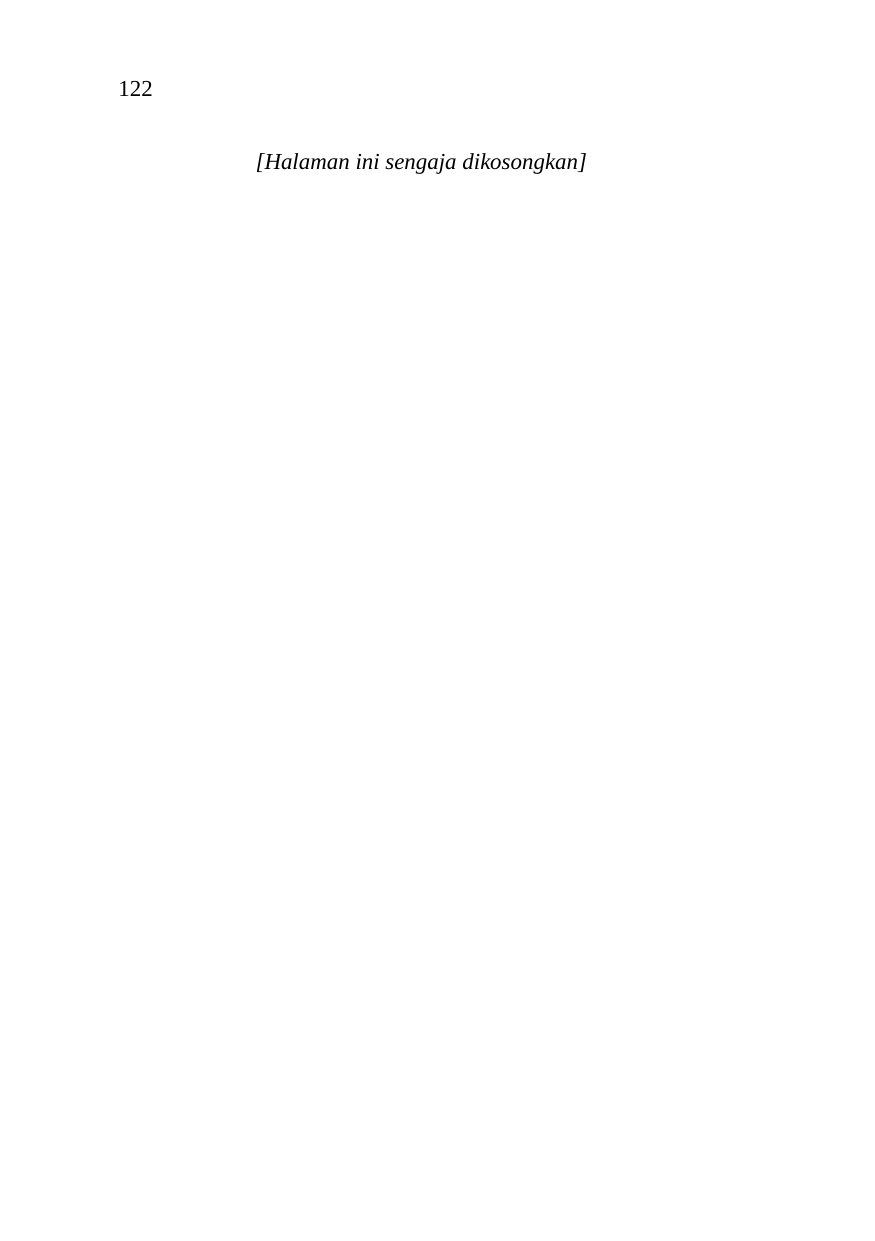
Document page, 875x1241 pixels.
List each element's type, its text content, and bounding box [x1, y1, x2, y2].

text [Halaman ini sengaja dikosongkan] [118, 148, 726, 174]
